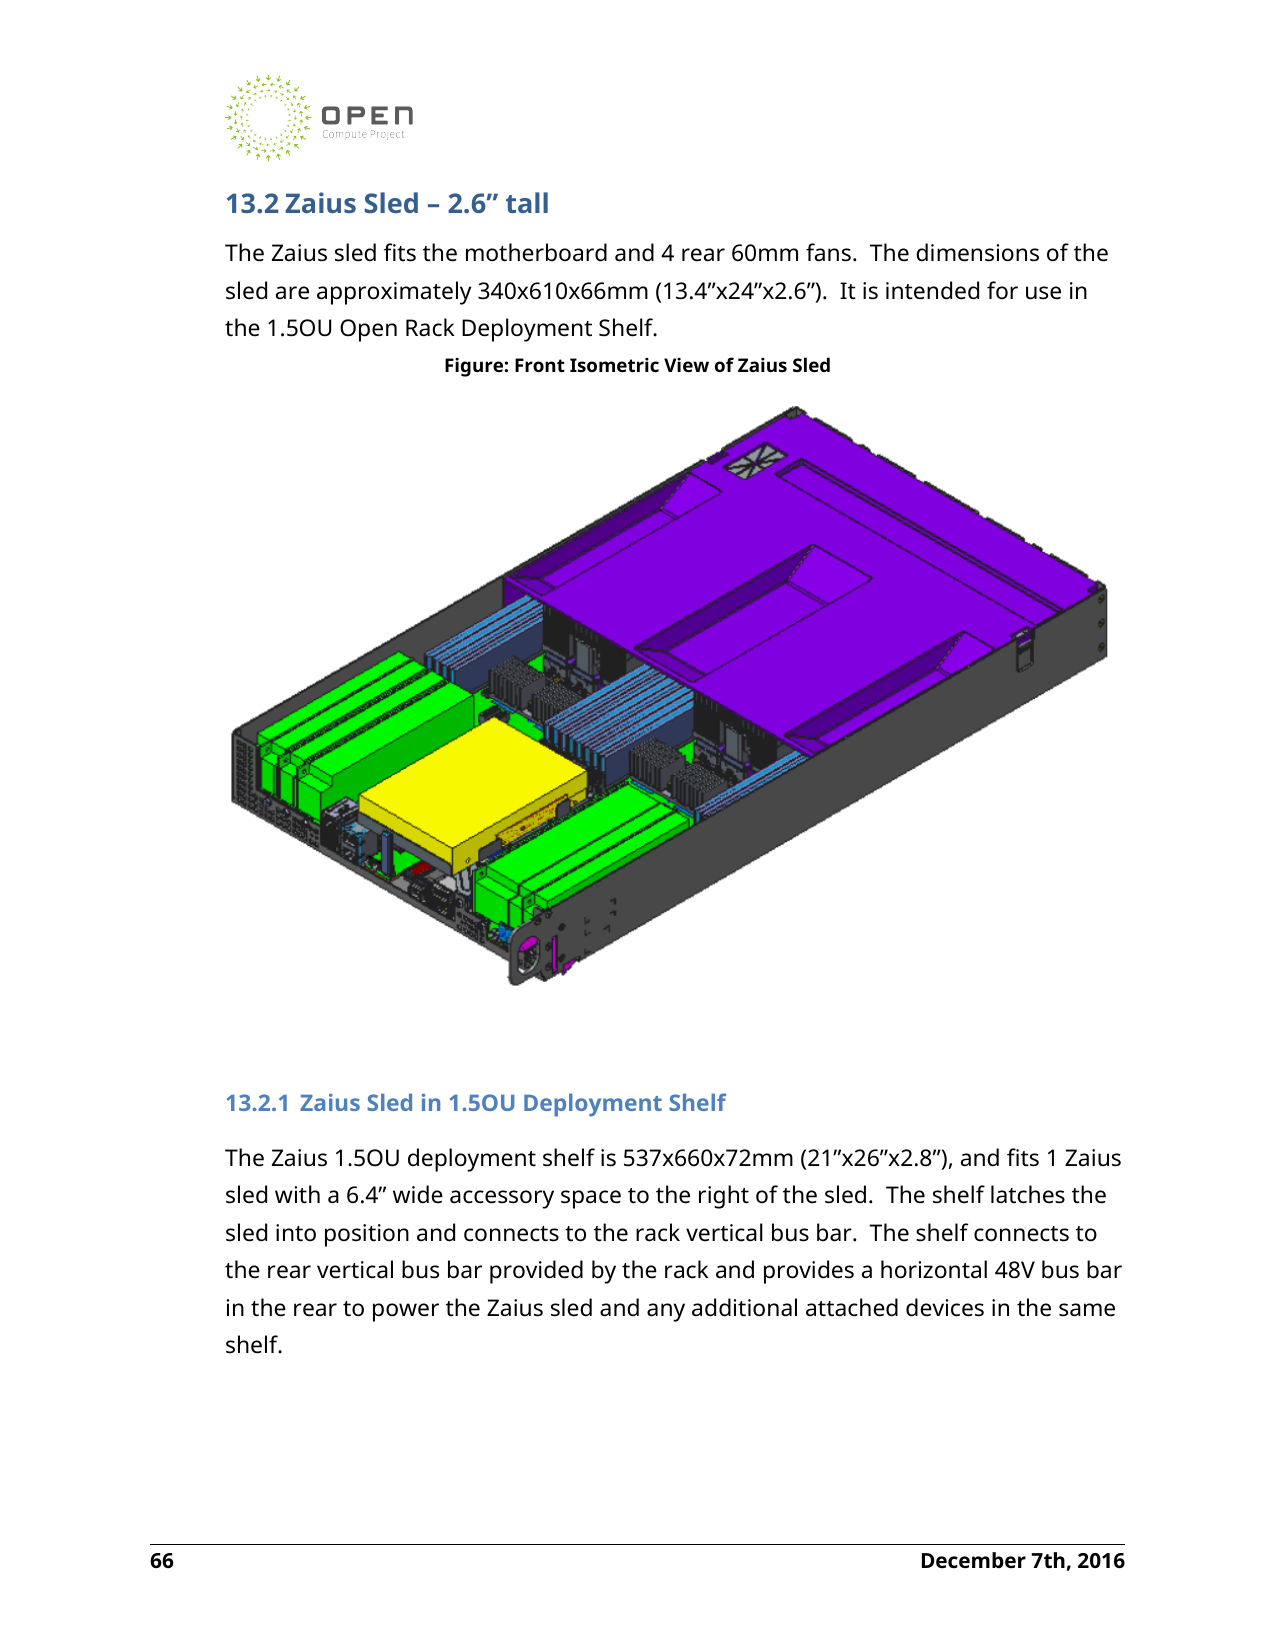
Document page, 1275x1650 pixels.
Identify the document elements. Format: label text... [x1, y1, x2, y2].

picture [225, 400, 1116, 993]
text Figure: Front Isometric View of Zaius Sled [150, 346, 1125, 384]
text The Zaius sled fits the motherboard and 4 rear 60mm fans. The dimensions of the sled are approximately 340x610x66mm (13.4”x24”x2.6”). It is intended for use in the 1.5OU Open Rack Deployment Shelf. [225, 234, 1125, 346]
subtitle Zaius Sled in 1.5OU Deployment Shelf [225, 1084, 1125, 1121]
subtitle Zaius Sled – 2.6” tall [225, 184, 1125, 221]
picture [225, 75, 413, 168]
text The Zaius 1.5OU deployment shelf is 537x660x72mm (21”x26”x2.8”), and fits 1 Zaius sled with a 6.4” wide accessory space to the right of the sled. The shelf latches the sled into position and connects to the rack vertical bus bar. The shelf connects to the rear vertical bus bar provided by the rack and provides a horizontal 48V bus bar in the rear to power the Zaius sled and any additional attached devices in the same shelf. [225, 1139, 1125, 1364]
